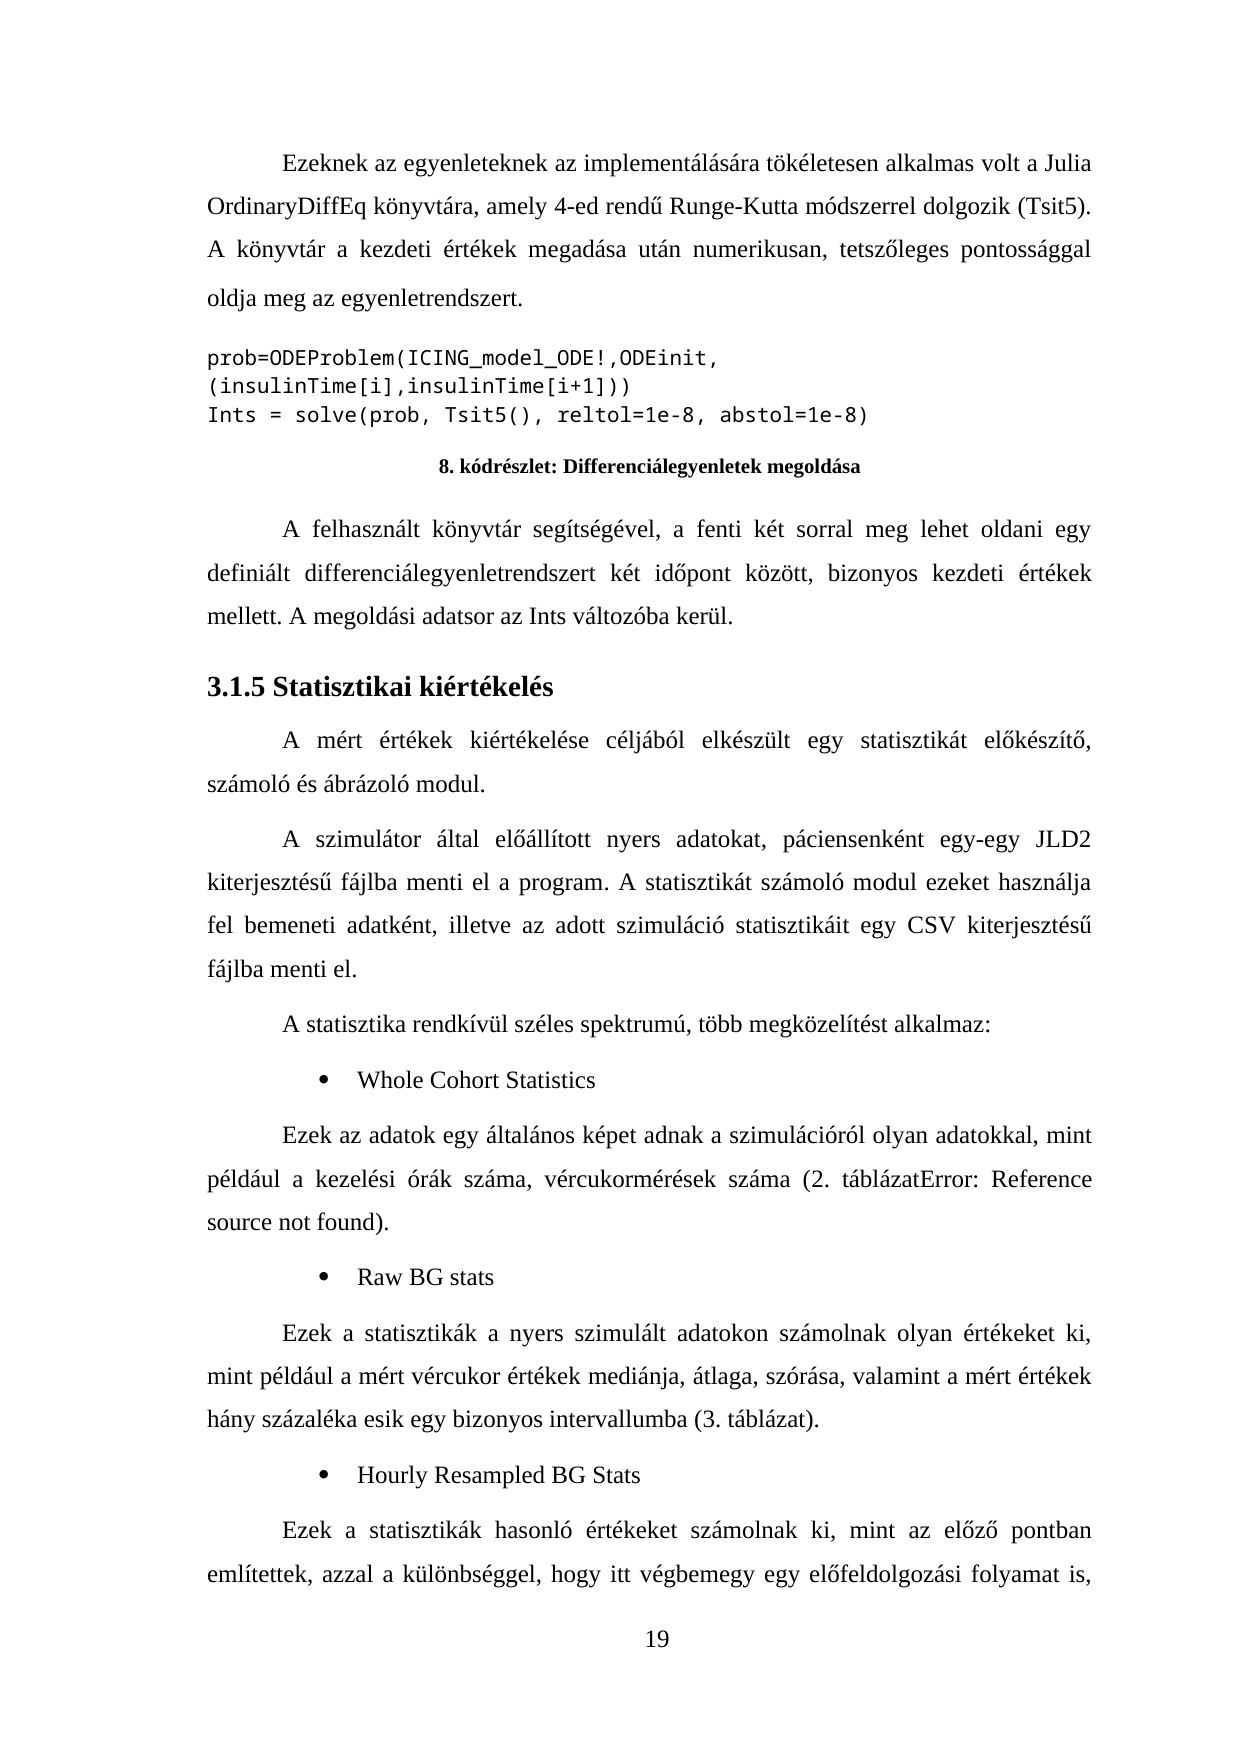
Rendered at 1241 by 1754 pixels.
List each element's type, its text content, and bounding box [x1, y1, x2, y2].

subtitle Statisztikai kiértékelés [207, 669, 1092, 702]
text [207, 1516, 1092, 1587]
text A mért értékek kiértékelése céljából elkészült egy statisztikát előkészítő, számoló és ábrázoló modul. [207, 726, 1092, 797]
text A felhasznált könyvtár segítségével, a fenti két sorral meg lehet oldani egy definiált differenciálegyenletrendszert két időpont között, bizonyos kezdeti értékek mellett. A megoldási adatsor az Ints változóba kerül. [207, 514, 1092, 629]
text Ezek a statisztikák a nyers szimulált adatokon számolnak olyan értékeket ki, mint például a mért vércukor értékek mediánja, átlaga, szórása, valamint a mért értékek hány százaléka esik egy bizonyos intervallumba (3. táblázat). [207, 1318, 1092, 1433]
text A szimulátor által előállított nyers adatokat, páciensenként egy-egy JLD2 kiterjesztésű fájlba menti el a program. A statisztikát számoló modul ezeket használja fel bemeneti adatként, illetve az adott szimuláció statisztikáit egy CSV kiterjesztésű fájlba menti el. [207, 824, 1092, 982]
text Ezeknek az egyenleteknek az implementálására tökéletesen alkalmas volt a Julia OrdinaryDiffEq könyvtára, amely 4-ed rendű Runge-Kutta módszerrel dolgozik (Tsit5). A könyvtár a kezdeti értékek megadása után numerikusan, tetszőleges pontossággal oldja meg az egyenletrendszert. [207, 148, 1092, 314]
list Whole Cohort Statistics [319, 1065, 1092, 1094]
list Raw BG stats [319, 1262, 1092, 1291]
text 8. kódrészlet: Differenciálegyenletek megoldása [207, 453, 1092, 478]
text Ints = solve(prob, Tsit5(), reltol=1e-8, abstol=1e-8) [207, 400, 1092, 428]
text A statisztika rendkívül széles spektrumú, több megközelítést alkalmaz: [207, 1009, 1092, 1038]
text prob=ODEProblem(ICING_model_ODE!,ODEinit,(insulinTime[i],insulinTime[i+1])) [207, 343, 1092, 400]
list Hourly Resampled BG Stats [319, 1460, 1092, 1489]
